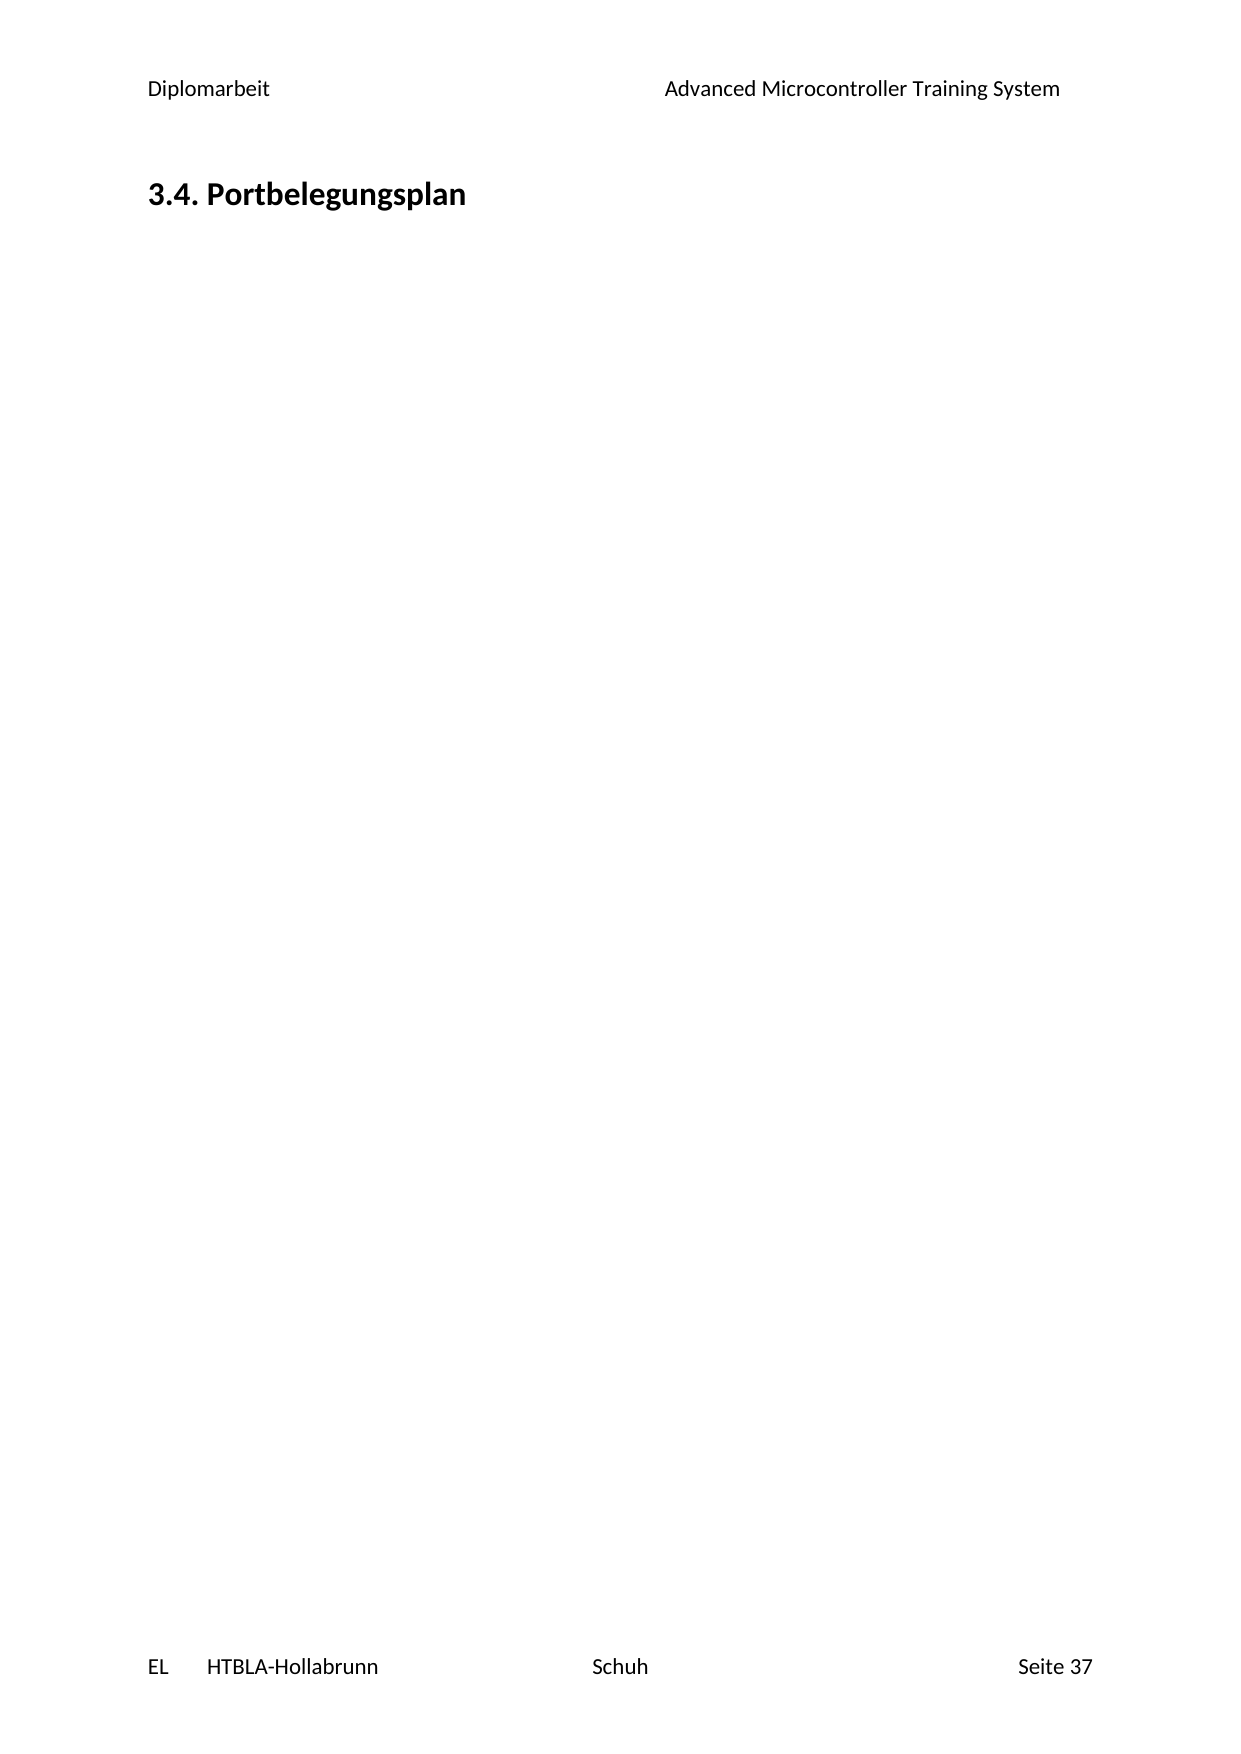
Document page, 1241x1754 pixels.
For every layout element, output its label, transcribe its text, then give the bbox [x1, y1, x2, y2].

subtitle 3.4. Portbelegungsplan [148, 173, 1093, 213]
